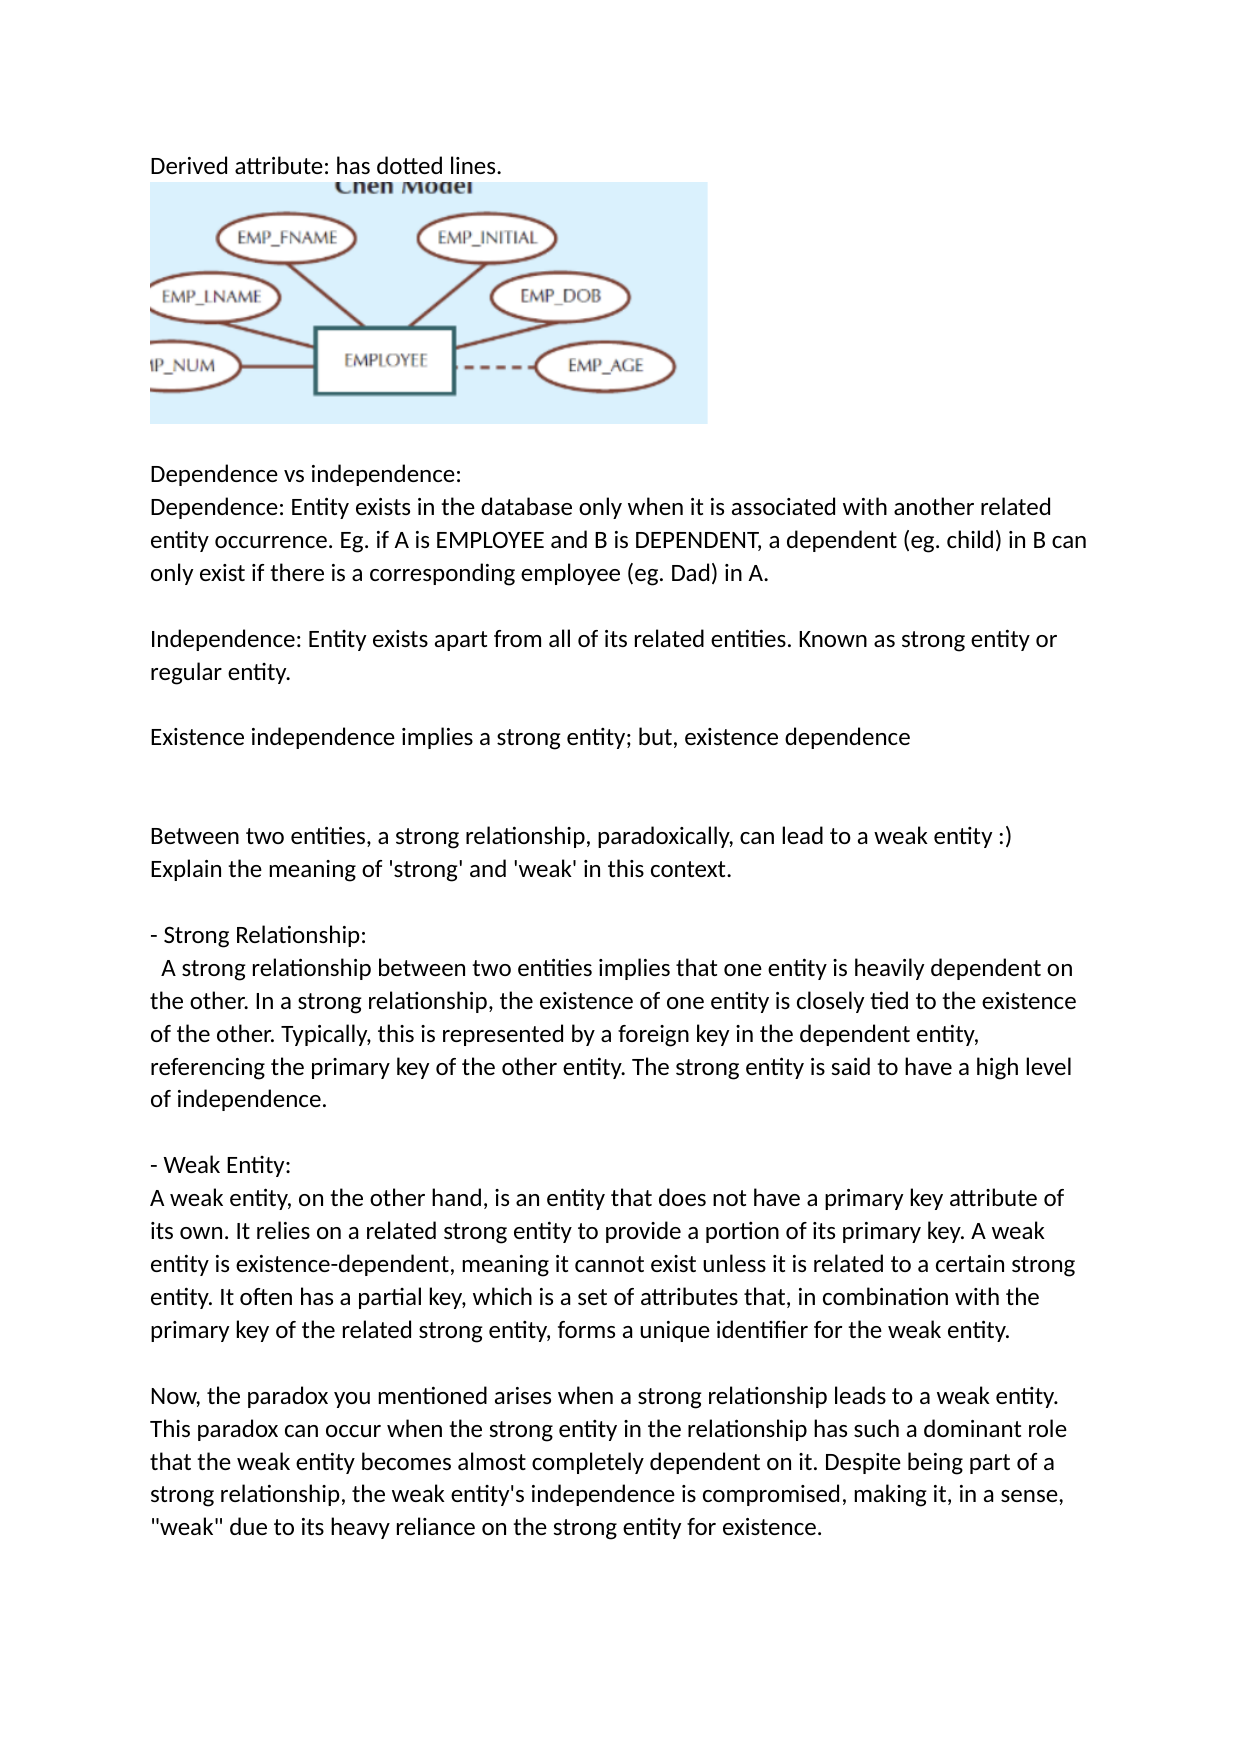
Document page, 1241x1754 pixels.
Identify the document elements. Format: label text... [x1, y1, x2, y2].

text Dependence vs independence: [150, 458, 1090, 489]
text Existence independence implies a strong entity; but, existence dependence [150, 722, 1090, 752]
text Dependence: Entity exists in the database only when it is associated with another related entity occurrence. Eg. if A is EMPLOYEE and B is DEPENDENT, a dependent (eg. child) in B can only exist if there is a corresponding employee (eg. Dad) in A. [150, 491, 1090, 587]
text Independence: Entity exists apart from all of its related entities. Known as strong entity or regular entity. [150, 623, 1090, 686]
picture [150, 182, 708, 424]
text - Weak Entity: [150, 1149, 1090, 1180]
text - Strong Relationship: [150, 919, 1090, 949]
text A strong relationship between two entities implies that one entity is heavily dependent on the other. In a strong relationship, the existence of one entity is closely tied to the existence of the other. Typically, this is represented by a foreign key in the dependent entity, referencing the primary key of the other entity. The strong entity is said to have a high level of independence. [150, 952, 1090, 1114]
text Now, the paradox you mentioned arises when a strong relationship leads to a weak entity. This paradox can occur when the strong entity in the relationship has such a dominant role that the weak entity becomes almost completely dependent on it. Despite being part of a strong relationship, the weak entity's independence is compromised, making it, in a sense, "weak" due to its heavy reliance on the strong entity for existence. [150, 1380, 1090, 1542]
text Derived attribute: has dotted lines. [150, 150, 1090, 181]
text A weak entity, on the other hand, is an entity that does not have a primary key attribute of its own. It relies on a related strong entity to provide a portion of its primary key. A weak entity is existence-dependent, meaning it cannot exist unless it is related to a certain strong entity. It often has a partial key, which is a set of attributes that, in combination with the primary key of the related strong entity, forms a unique identifier for the weak entity. [150, 1182, 1090, 1344]
text Between two entities, a strong relationship, paradoxically, can lead to a weak entity :) Explain the meaning of 'strong' and 'weak' in this context. [150, 820, 1090, 884]
